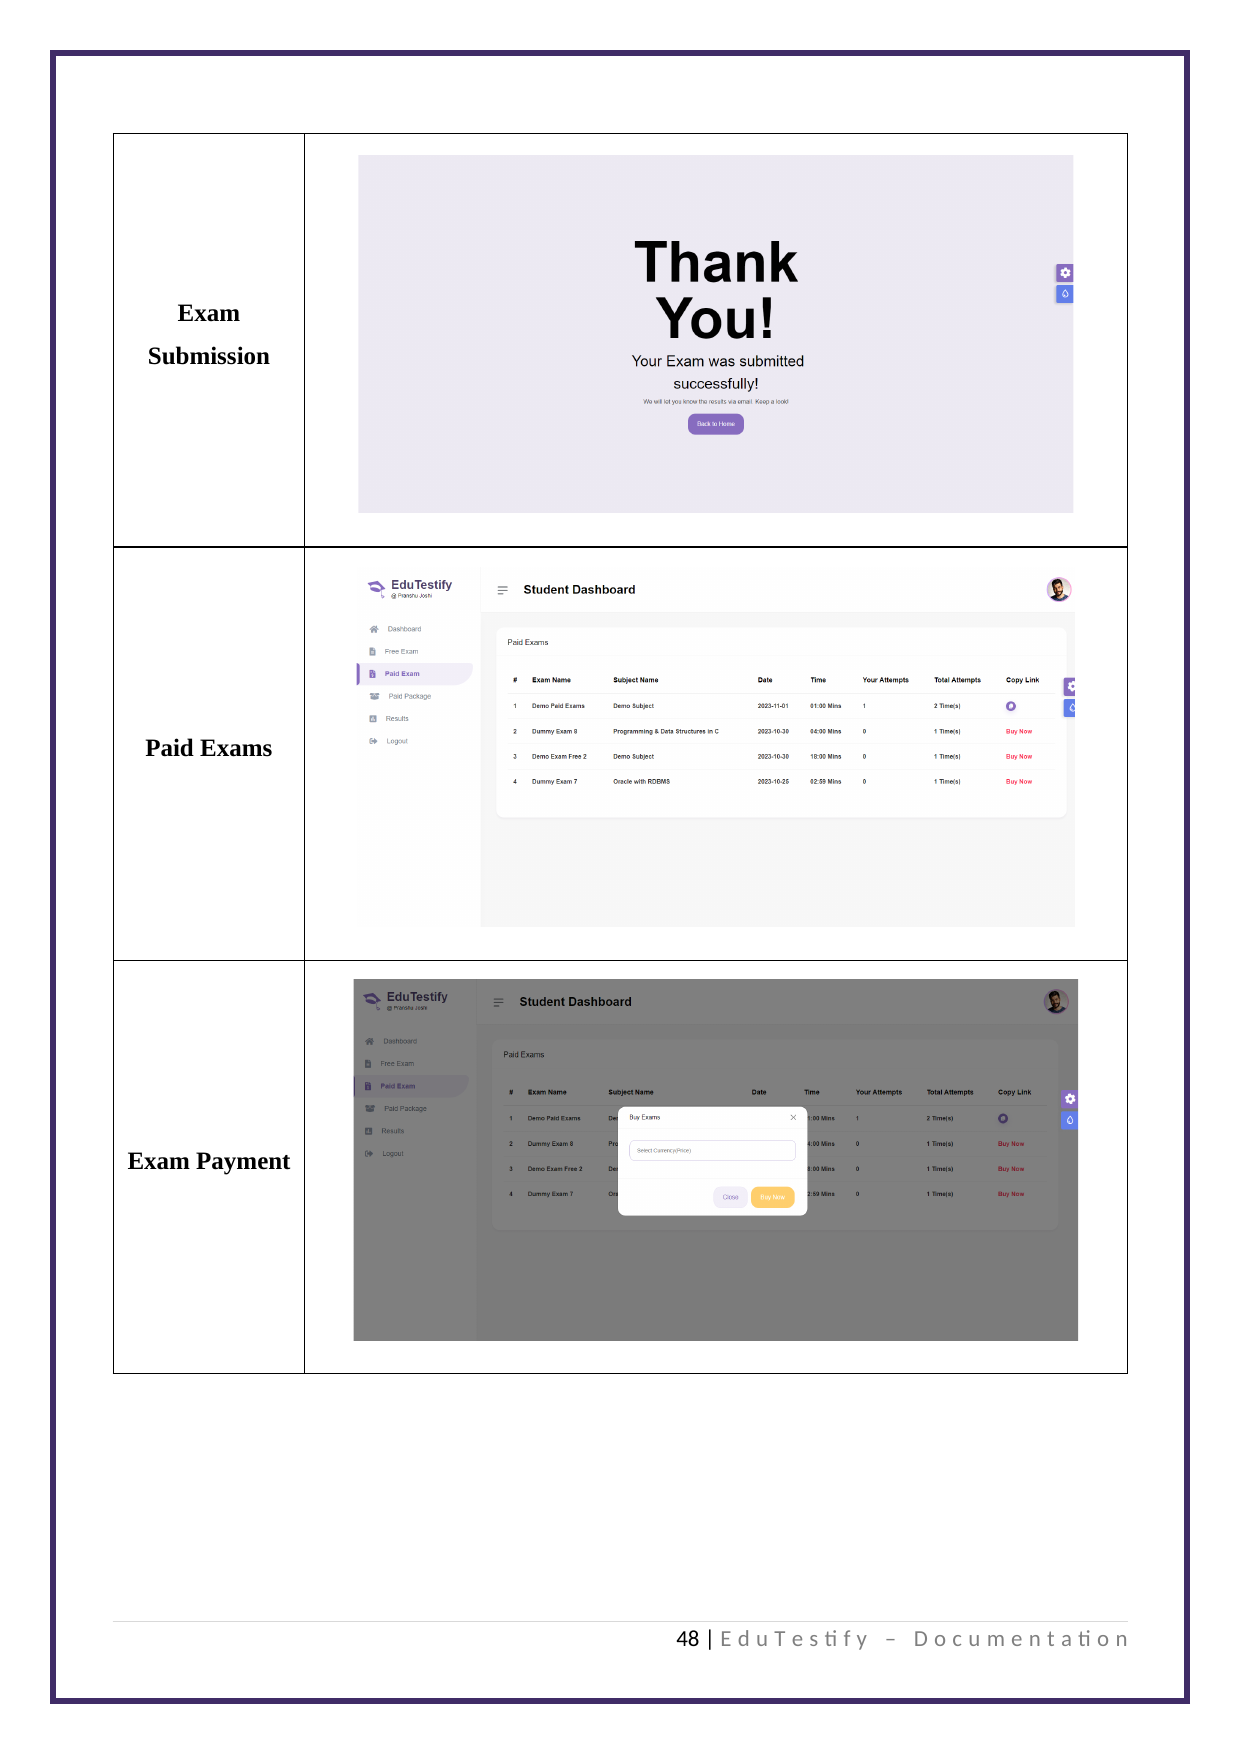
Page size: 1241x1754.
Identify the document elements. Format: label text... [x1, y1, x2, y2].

table_cell Exam Submission [114, 134, 304, 546]
table_cell Paid Exams [114, 548, 304, 960]
picture [356, 567, 1075, 927]
table_cell [305, 134, 1127, 546]
table_cell [305, 961, 1127, 1373]
table_cell [305, 548, 1127, 960]
picture [353, 979, 1079, 1341]
picture [358, 155, 1074, 513]
table_cell Exam Payment [114, 961, 304, 1373]
